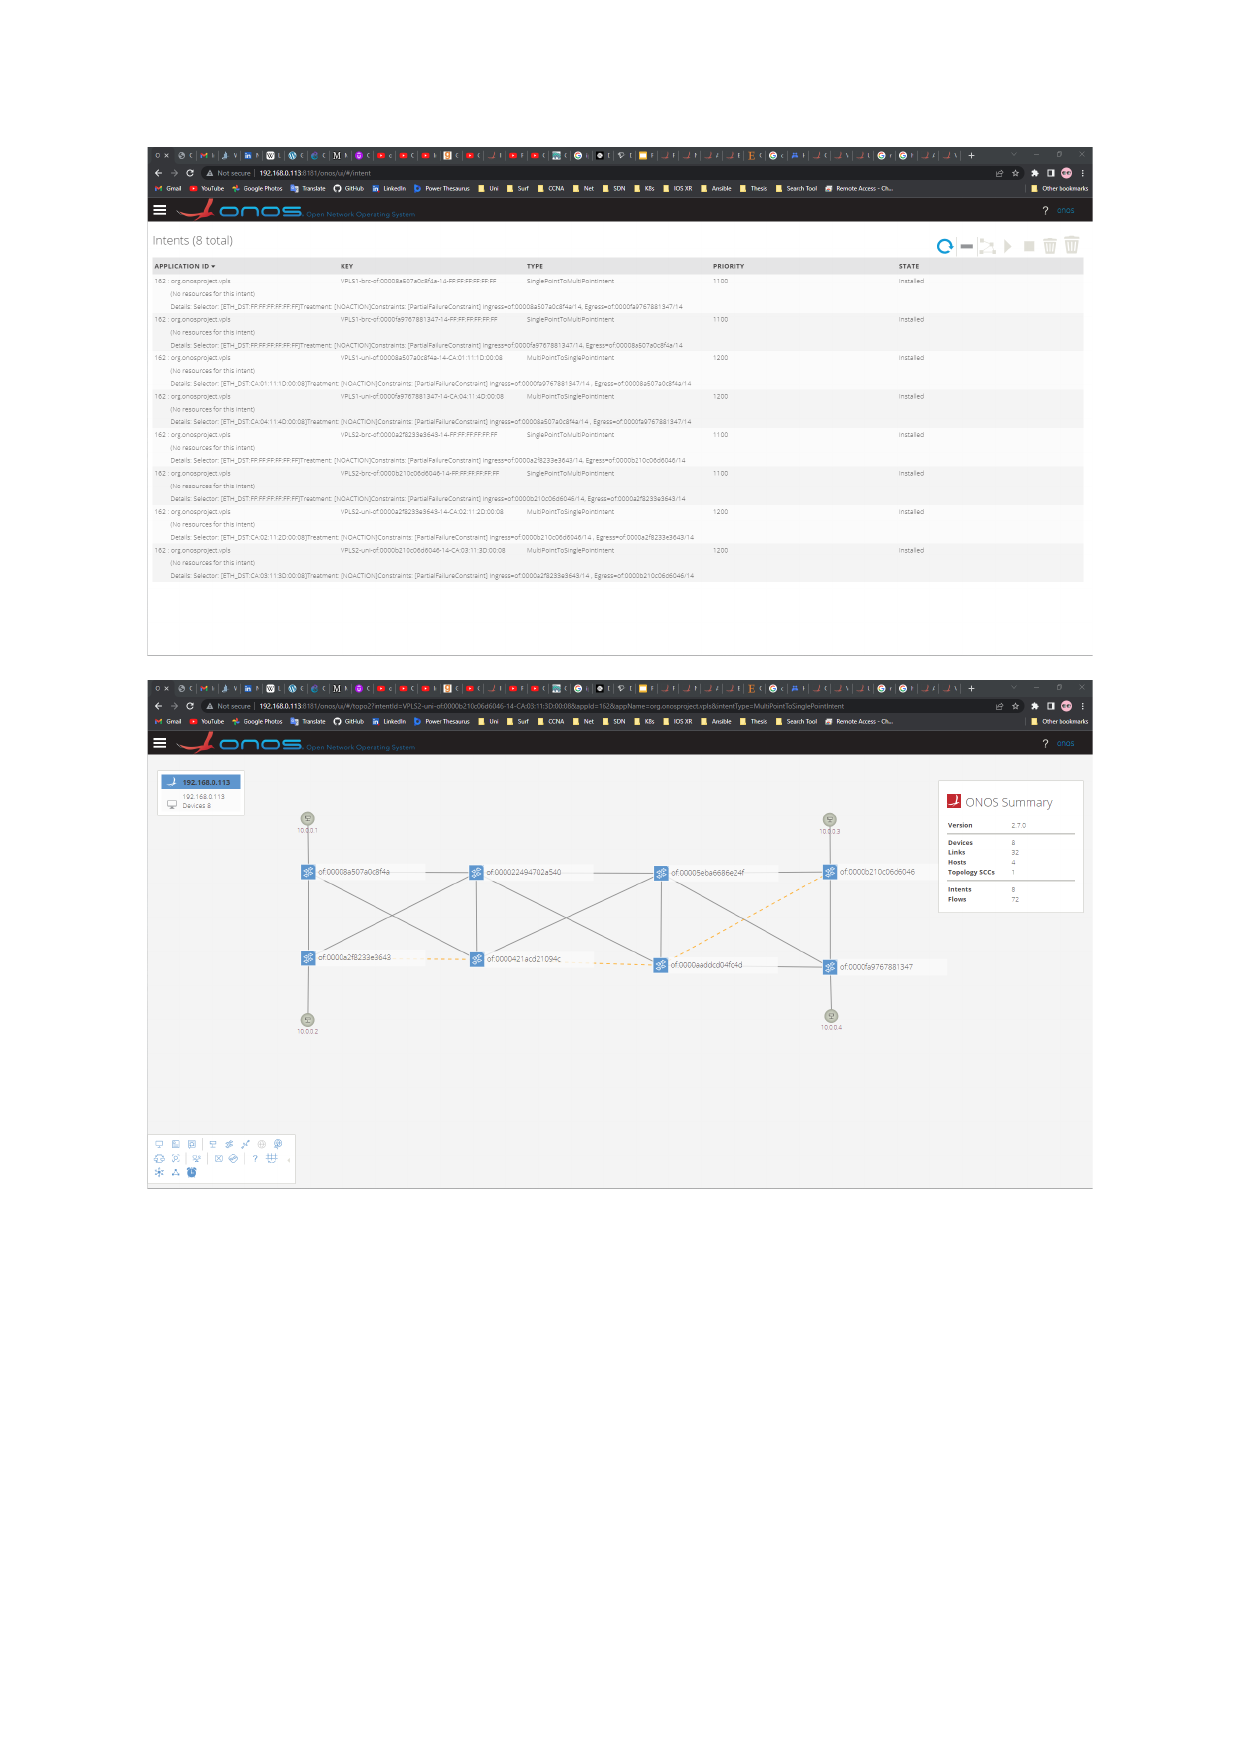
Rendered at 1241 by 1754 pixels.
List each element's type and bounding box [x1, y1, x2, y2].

picture [147, 680, 1093, 1189]
picture [147, 147, 1093, 656]
